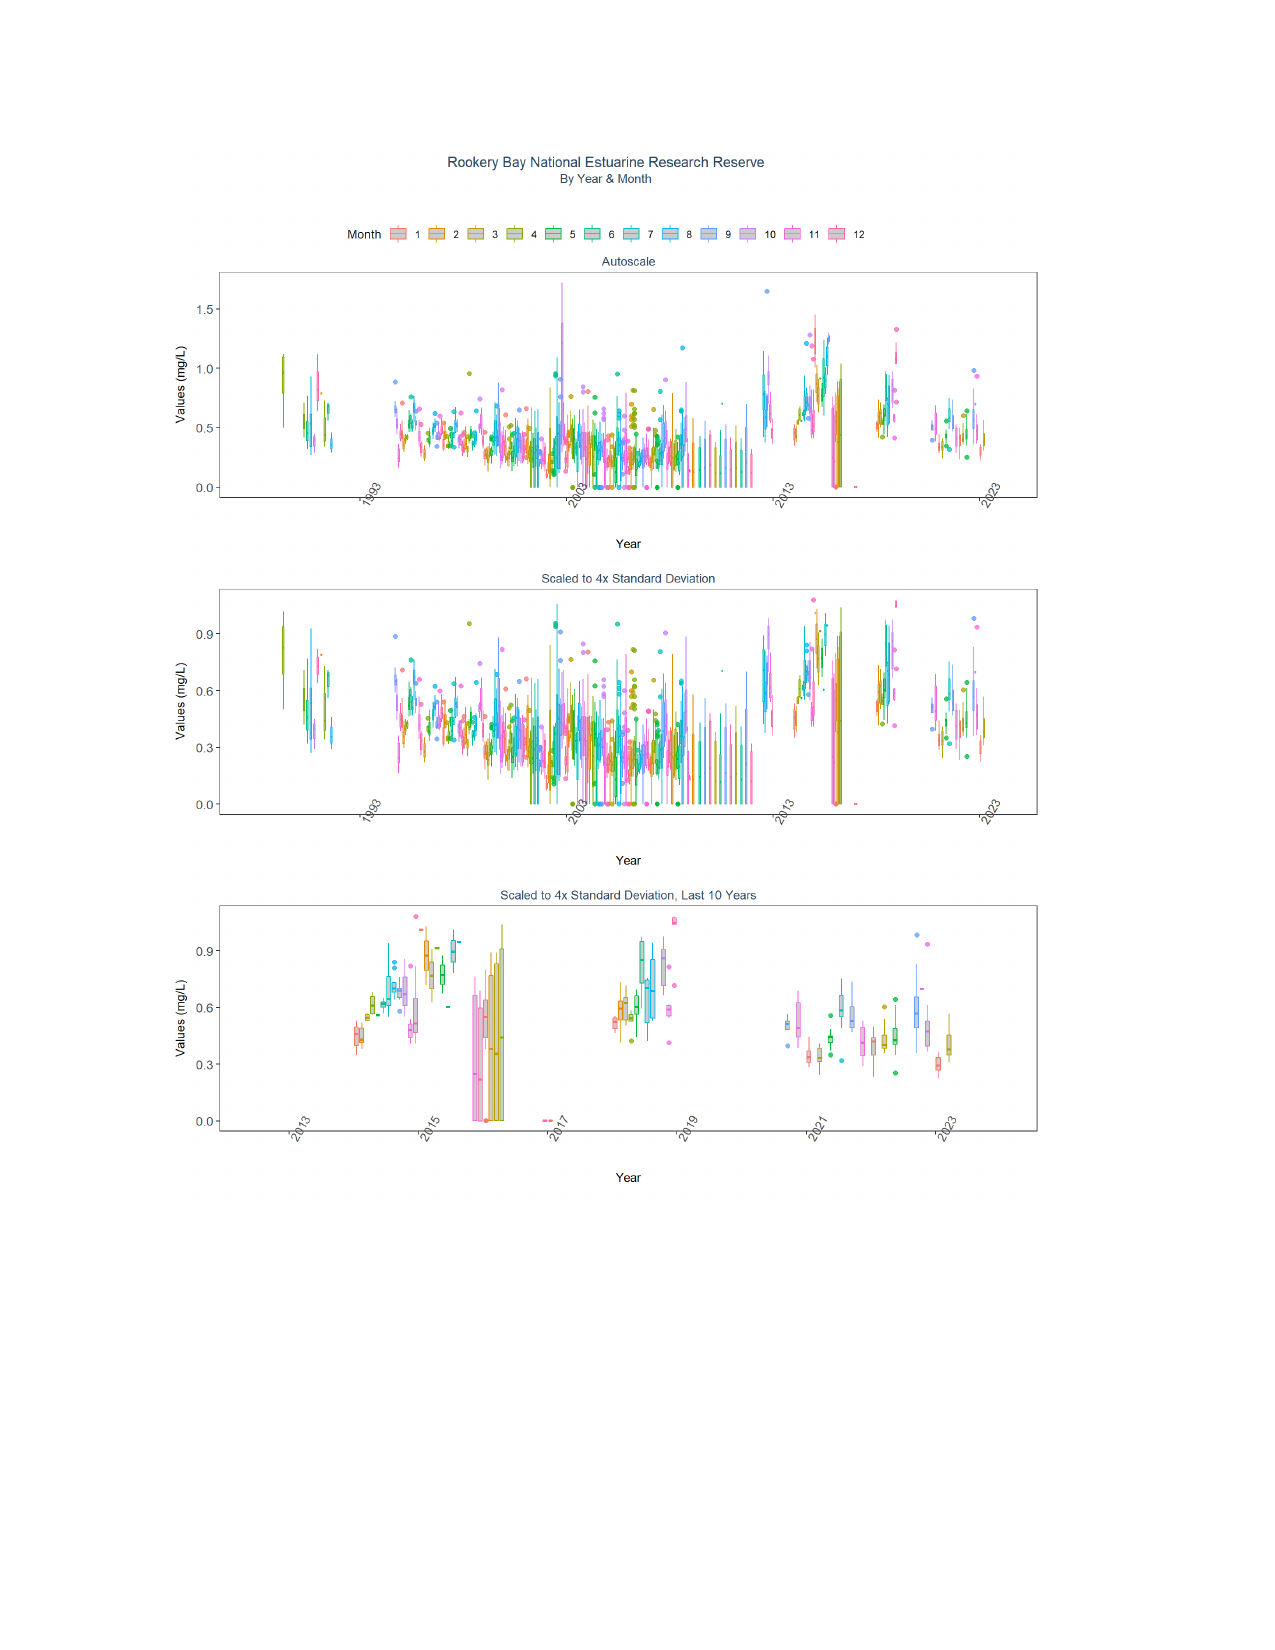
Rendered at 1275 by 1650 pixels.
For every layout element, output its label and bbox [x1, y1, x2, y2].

picture [168, 150, 1044, 1200]
